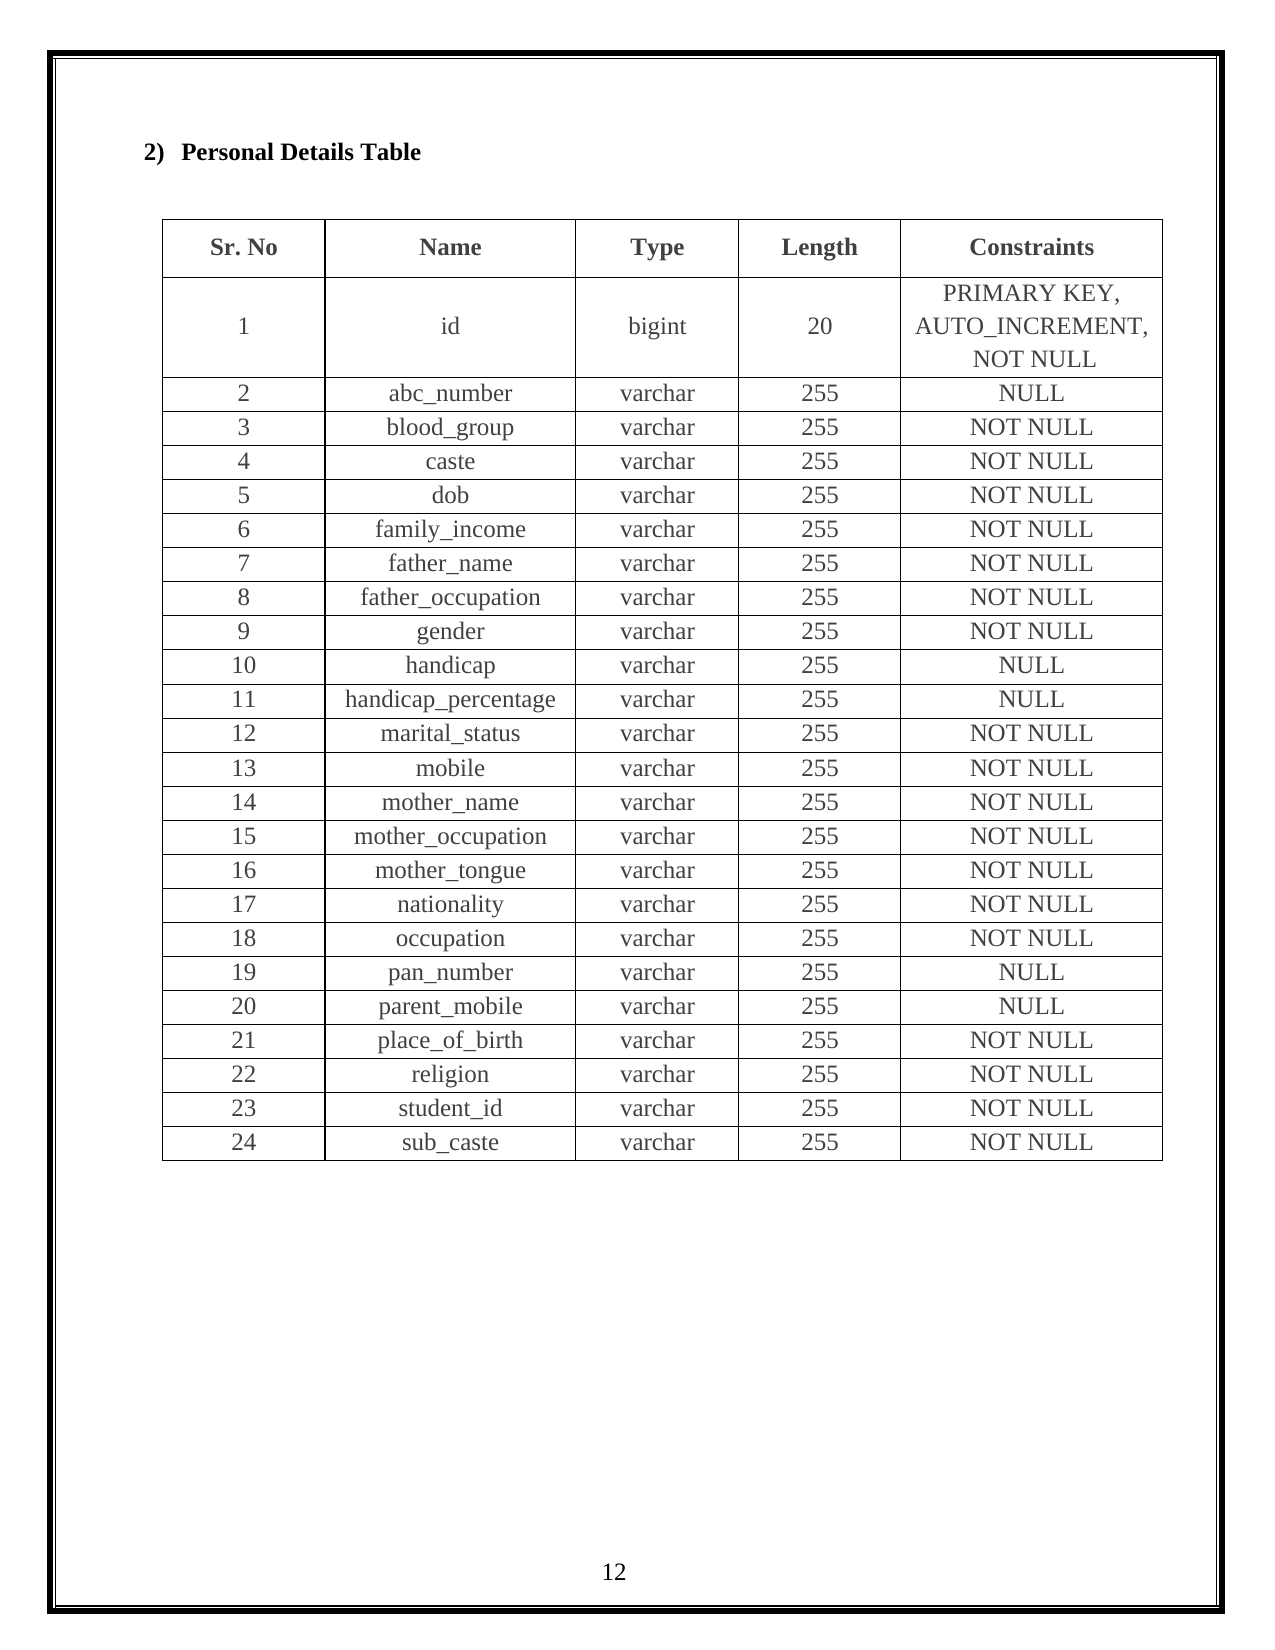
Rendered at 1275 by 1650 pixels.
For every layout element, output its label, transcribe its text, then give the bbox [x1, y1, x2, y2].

table_cell mother_tongue [326, 855, 575, 888]
table_cell 9 [163, 616, 324, 649]
table_cell 255 [739, 1093, 900, 1126]
table_cell dob [326, 480, 575, 513]
table_cell abc_number [326, 378, 575, 411]
table_cell 255 [739, 446, 900, 479]
table_cell NOT NULL [901, 616, 1162, 649]
table_cell varchar [576, 582, 738, 615]
table_cell NOT NULL [901, 412, 1162, 445]
table_cell varchar [576, 1059, 738, 1092]
table_cell student_id [326, 1093, 575, 1126]
table_cell varchar [576, 1127, 738, 1160]
table_cell mother_occupation [326, 821, 575, 854]
table_header Constraints [901, 220, 1162, 277]
table_cell NOT NULL [901, 1093, 1162, 1126]
table_cell NOT NULL [901, 548, 1162, 581]
table_cell 255 [739, 821, 900, 854]
table_cell NULL [901, 957, 1162, 990]
table_cell varchar [576, 480, 738, 513]
table_cell NULL [901, 685, 1162, 717]
table_cell 255 [739, 650, 900, 683]
table_cell varchar [576, 855, 738, 888]
table_cell 255 [739, 1025, 900, 1058]
table_cell bigint [576, 278, 738, 377]
table_cell varchar [576, 514, 738, 547]
table_cell handicap [326, 650, 575, 683]
table_cell NOT NULL [901, 923, 1162, 956]
table_cell 18 [163, 923, 324, 956]
table_cell varchar [576, 1093, 738, 1126]
list Personal Details Table [143, 137, 1181, 166]
table_cell 20 [163, 991, 324, 1024]
table_cell 5 [163, 480, 324, 513]
table_cell 255 [739, 1059, 900, 1092]
table_cell 255 [739, 1127, 900, 1160]
table_cell marital_status [326, 719, 575, 752]
table_cell mother_name [326, 787, 575, 820]
table_cell gender [326, 616, 575, 649]
table_cell blood_group [326, 412, 575, 445]
table_cell PRIMARY KEY, AUTO_INCREMENT, NOT NULL [901, 278, 1162, 377]
table_cell NOT NULL [901, 889, 1162, 922]
table_cell 1 [163, 278, 324, 377]
table_cell 2 [163, 378, 324, 411]
table_cell 20 [739, 278, 900, 377]
table_cell caste [326, 446, 575, 479]
table_cell 255 [739, 753, 900, 786]
table_cell varchar [576, 957, 738, 990]
table_cell father_occupation [326, 582, 575, 615]
table_cell varchar [576, 753, 738, 786]
table_cell varchar [576, 1025, 738, 1058]
table_cell NOT NULL [901, 582, 1162, 615]
table_cell id [326, 278, 575, 377]
table_cell NOT NULL [901, 1127, 1162, 1160]
table_cell 255 [739, 957, 900, 990]
table_cell NOT NULL [901, 446, 1162, 479]
table_cell family_income [326, 514, 575, 547]
table_cell 24 [163, 1127, 324, 1160]
table_cell NOT NULL [901, 480, 1162, 513]
table_cell 4 [163, 446, 324, 479]
table_cell 14 [163, 787, 324, 820]
table_cell varchar [576, 412, 738, 445]
table_cell NOT NULL [901, 1025, 1162, 1058]
table_header Name [326, 220, 575, 277]
table_cell 11 [163, 685, 324, 717]
table_cell varchar [576, 923, 738, 956]
table_cell NULL [901, 991, 1162, 1024]
table_cell NOT NULL [901, 855, 1162, 888]
table_cell 7 [163, 548, 324, 581]
table_cell 255 [739, 685, 900, 717]
table_cell 255 [739, 514, 900, 547]
table_cell varchar [576, 446, 738, 479]
table_cell 8 [163, 582, 324, 615]
table_cell 10 [163, 650, 324, 683]
table_cell NULL [901, 378, 1162, 411]
table_cell NOT NULL [901, 821, 1162, 854]
table_cell 22 [163, 1059, 324, 1092]
table_cell nationality [326, 889, 575, 922]
table_cell NOT NULL [901, 1059, 1162, 1092]
table_cell varchar [576, 719, 738, 752]
table_cell 255 [739, 582, 900, 615]
table_cell varchar [576, 548, 738, 581]
table_cell 17 [163, 889, 324, 922]
table_cell parent_mobile [326, 991, 575, 1024]
table_header Sr. No [163, 220, 324, 277]
table_cell varchar [576, 889, 738, 922]
table_cell 255 [739, 719, 900, 752]
table_cell varchar [576, 616, 738, 649]
table_cell place_of_birth [326, 1025, 575, 1058]
table_cell 255 [739, 480, 900, 513]
table_cell NOT NULL [901, 753, 1162, 786]
table_cell 255 [739, 855, 900, 888]
table_cell sub_caste [326, 1127, 575, 1160]
table_cell 23 [163, 1093, 324, 1126]
table_cell 255 [739, 616, 900, 649]
table_cell varchar [576, 991, 738, 1024]
table_cell 255 [739, 991, 900, 1024]
table_cell 255 [739, 889, 900, 922]
table_cell mobile [326, 753, 575, 786]
table_cell NOT NULL [901, 719, 1162, 752]
table_cell varchar [576, 378, 738, 411]
table_cell occupation [326, 923, 575, 956]
table_cell 6 [163, 514, 324, 547]
table_cell pan_number [326, 957, 575, 990]
table_cell father_name [326, 548, 575, 581]
table_header Type [576, 220, 738, 277]
table_cell varchar [576, 787, 738, 820]
table_cell NOT NULL [901, 514, 1162, 547]
table_cell religion [326, 1059, 575, 1092]
table_cell 3 [163, 412, 324, 445]
table_cell 21 [163, 1025, 324, 1058]
table_cell 255 [739, 787, 900, 820]
table_cell 13 [163, 753, 324, 786]
table_cell NULL [901, 650, 1162, 683]
table_cell varchar [576, 685, 738, 717]
table_cell 255 [739, 548, 900, 581]
table_cell varchar [576, 821, 738, 854]
table_cell handicap_percentage [326, 685, 575, 717]
table_cell 15 [163, 821, 324, 854]
table_cell 255 [739, 412, 900, 445]
table_cell NOT NULL [901, 787, 1162, 820]
table_cell 255 [739, 378, 900, 411]
table_cell 255 [739, 923, 900, 956]
table_cell varchar [576, 650, 738, 683]
table_cell 12 [163, 719, 324, 752]
table_cell 19 [163, 957, 324, 990]
table_header Length [739, 220, 900, 277]
table_cell 16 [163, 855, 324, 888]
